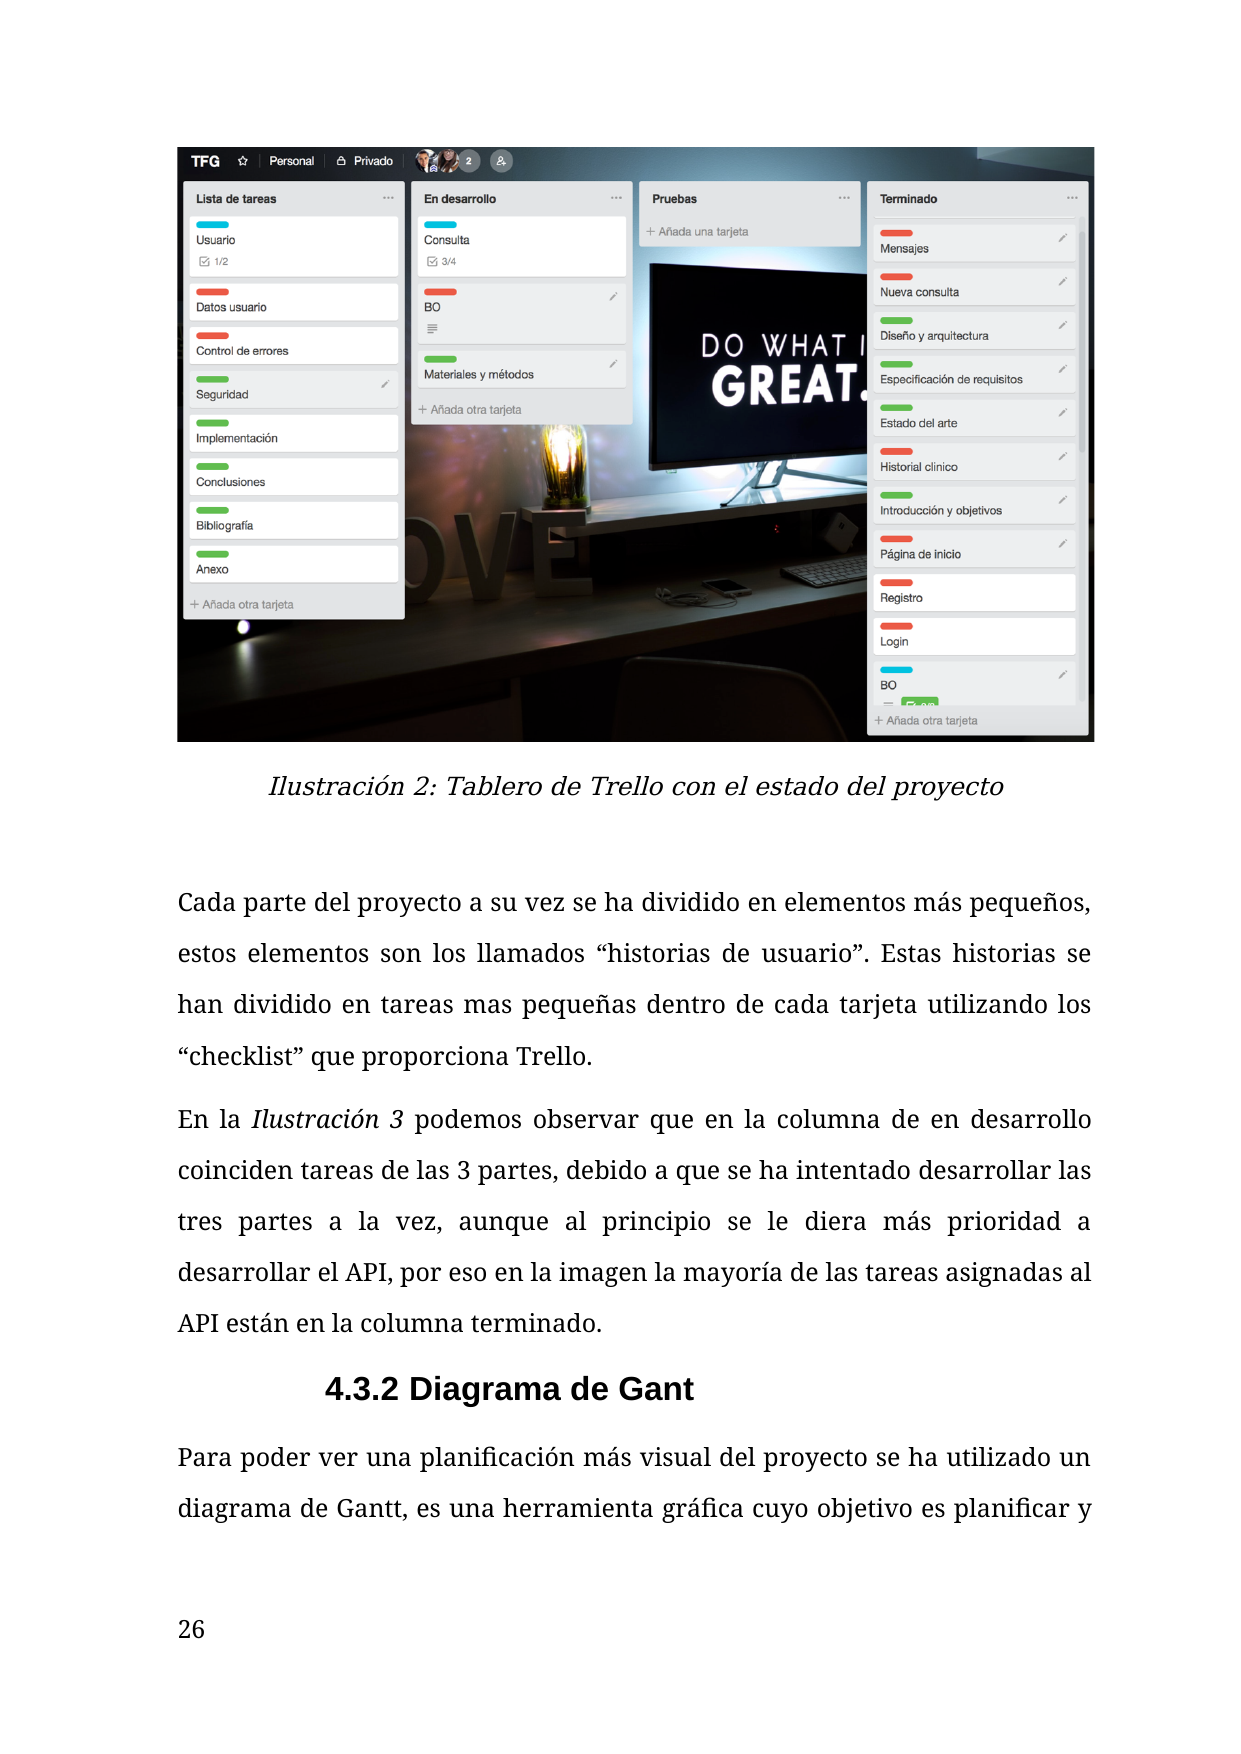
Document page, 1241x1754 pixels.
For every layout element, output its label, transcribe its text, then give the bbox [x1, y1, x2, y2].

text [177, 1439, 1092, 1525]
picture [177, 147, 1095, 742]
subtitle Diagrama de Gant [325, 1369, 1092, 1408]
text Ilustración 2: Tablero de Trello con el estado del proyecto [177, 771, 1092, 801]
text En la Ilustración 3 podemos observar que en la columna de en desarrollo coinciden tareas de las 3 partes, debido a que se ha intentado desarrollar las tres partes a la vez, aunque al principio se le diera más prioridad a desarrollar el API, por eso en la imagen la mayoría de las tareas asignadas al API están en la columna terminado. [177, 1102, 1092, 1340]
text Cada parte del proyecto a su vez se ha dividido en elementos más pequeños, estos elementos son los llamados “historias de usuario”. Estas historias se han dividido en tareas mas pequeñas dentro de cada tarjeta utilizando los “checklist” que proporciona Trello. [177, 885, 1092, 1072]
